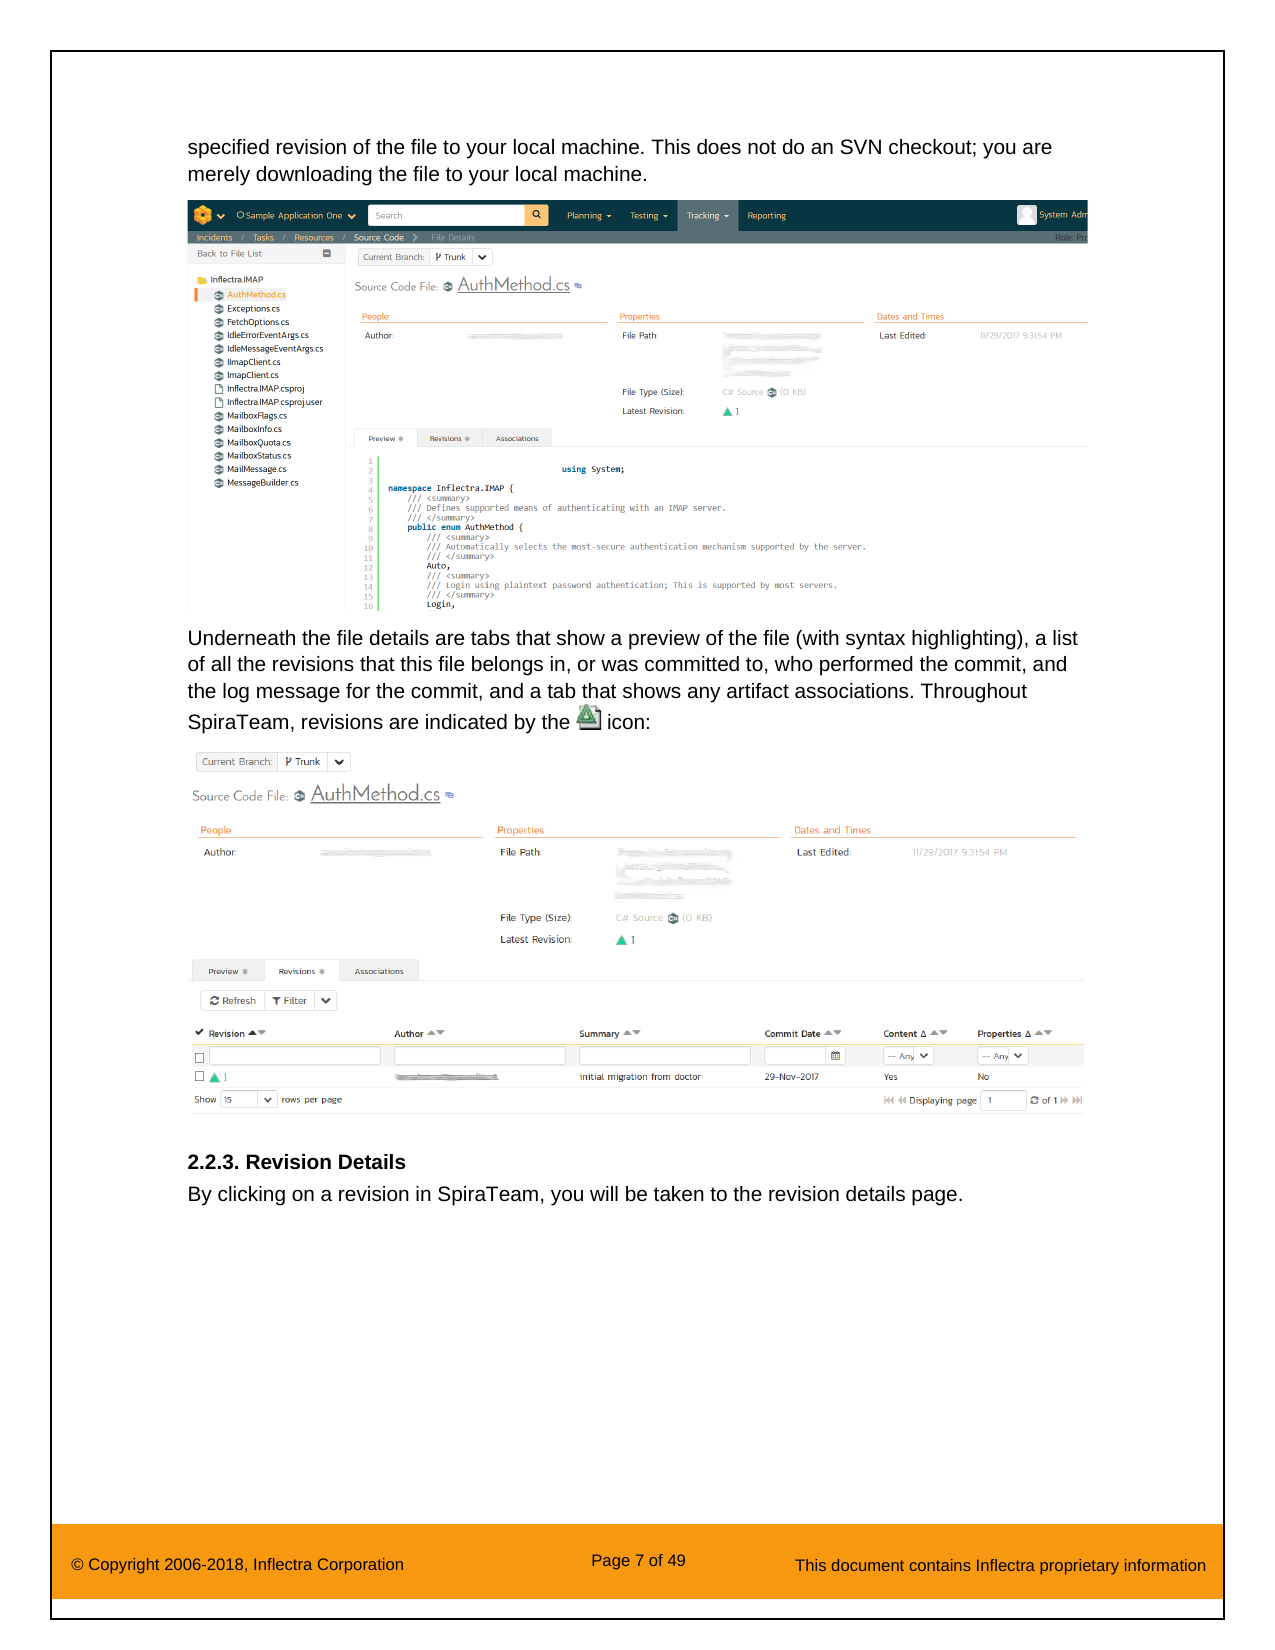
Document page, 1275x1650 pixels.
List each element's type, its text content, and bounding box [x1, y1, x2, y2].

picture [187, 748, 1088, 1123]
picture [576, 704, 602, 730]
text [187, 135, 1087, 185]
text By clicking on a revision in SpiraTeam, you will be taken to the revision details page. [187, 1182, 1087, 1206]
text Underneath the file details are tabs that show a preview of the file (with syntax highlighting), a list of all the revisions that this file belongs in, or was committed to, who performed the commit, and the log message for the commit, and a tab that shows any artifact associations. Throughout SpiraTeam, revisions are indicated by the icon: [187, 626, 1087, 734]
subtitle 2.2.3. Revision Details [187, 1150, 1087, 1174]
picture [187, 200, 1088, 611]
